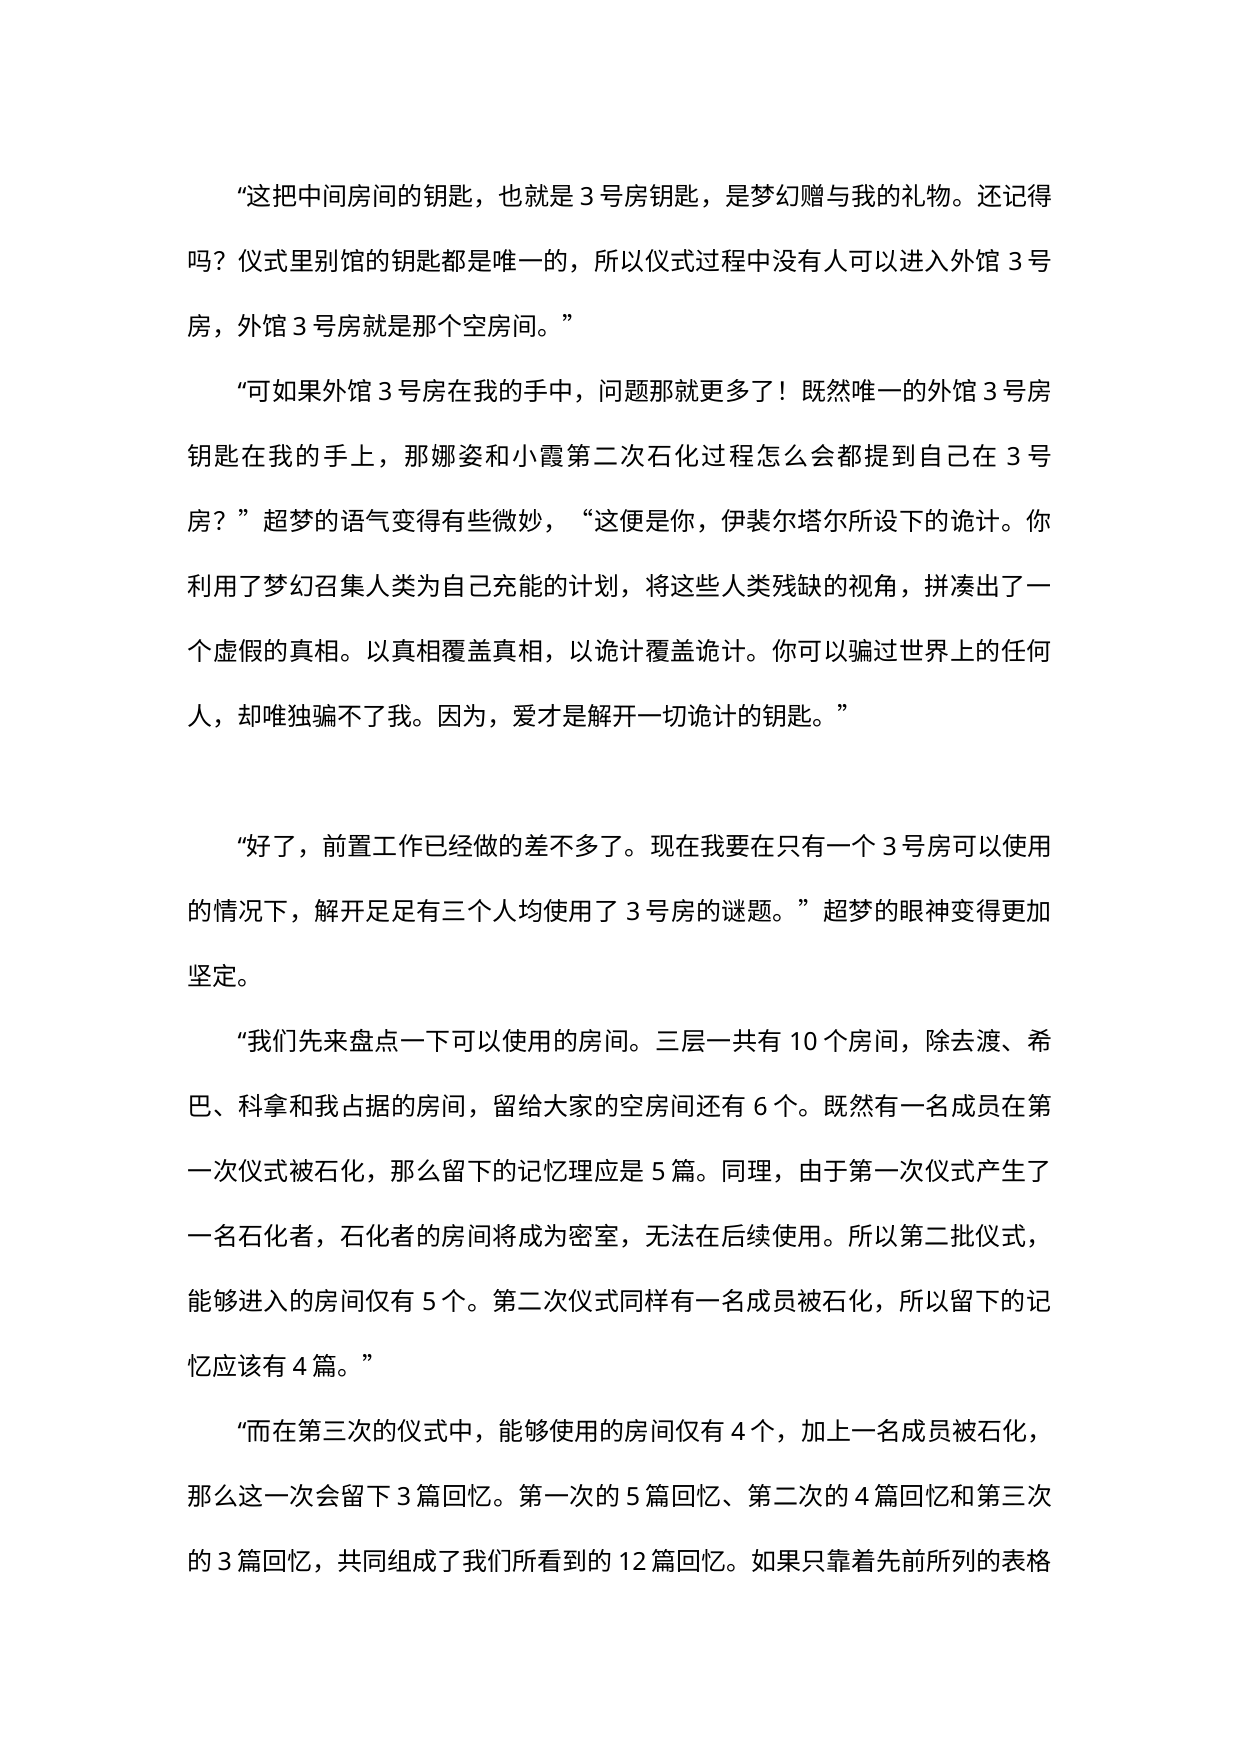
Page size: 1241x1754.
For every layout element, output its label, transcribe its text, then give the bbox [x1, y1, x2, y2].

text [187, 1397, 1053, 1592]
text “我们先来盘点一下可以使用的房间。三层一共有10个房间，除去渡、希巴、科拿和我占据的房间，留给大家的空房间还有6个。既然有一名成员在第一次仪式被石化，那么留下的记忆理应是5篇。同理，由于第一次仪式产生了一名石化者，石化者的房间将成为密室，无法在后续使用。所以第二批仪式，能够进入的房间仅有5个。第二次仪式同样有一名成员被石化，所以留下的记忆应该有4篇。” [187, 1007, 1053, 1397]
text “可如果外馆3号房在我的手中，问题那就更多了！既然唯一的外馆3号房钥匙在我的手上，那娜姿和小霞第二次石化过程怎么会都提到自己在3号房？”超梦的语气变得有些微妙，“这便是你，伊裴尔塔尔所设下的诡计。你利用了梦幻召集人类为自己充能的计划，将这些人类残缺的视角，拼凑出了一个虚假的真相。以真相覆盖真相，以诡计覆盖诡计。你可以骗过世界上的任何人，却唯独骗不了我。因为，爱才是解开一切诡计的钥匙。” [187, 357, 1053, 747]
text “这把中间房间的钥匙，也就是3号房钥匙，是梦幻赠与我的礼物。还记得吗？仪式里别馆的钥匙都是唯一的，所以仪式过程中没有人可以进入外馆3号房，外馆3号房就是那个空房间。” [187, 162, 1053, 357]
text “好了，前置工作已经做的差不多了。现在我要在只有一个3号房可以使用的情况下，解开足足有三个人均使用了3号房的谜题。”超梦的眼神变得更加坚定。 [187, 812, 1053, 1007]
